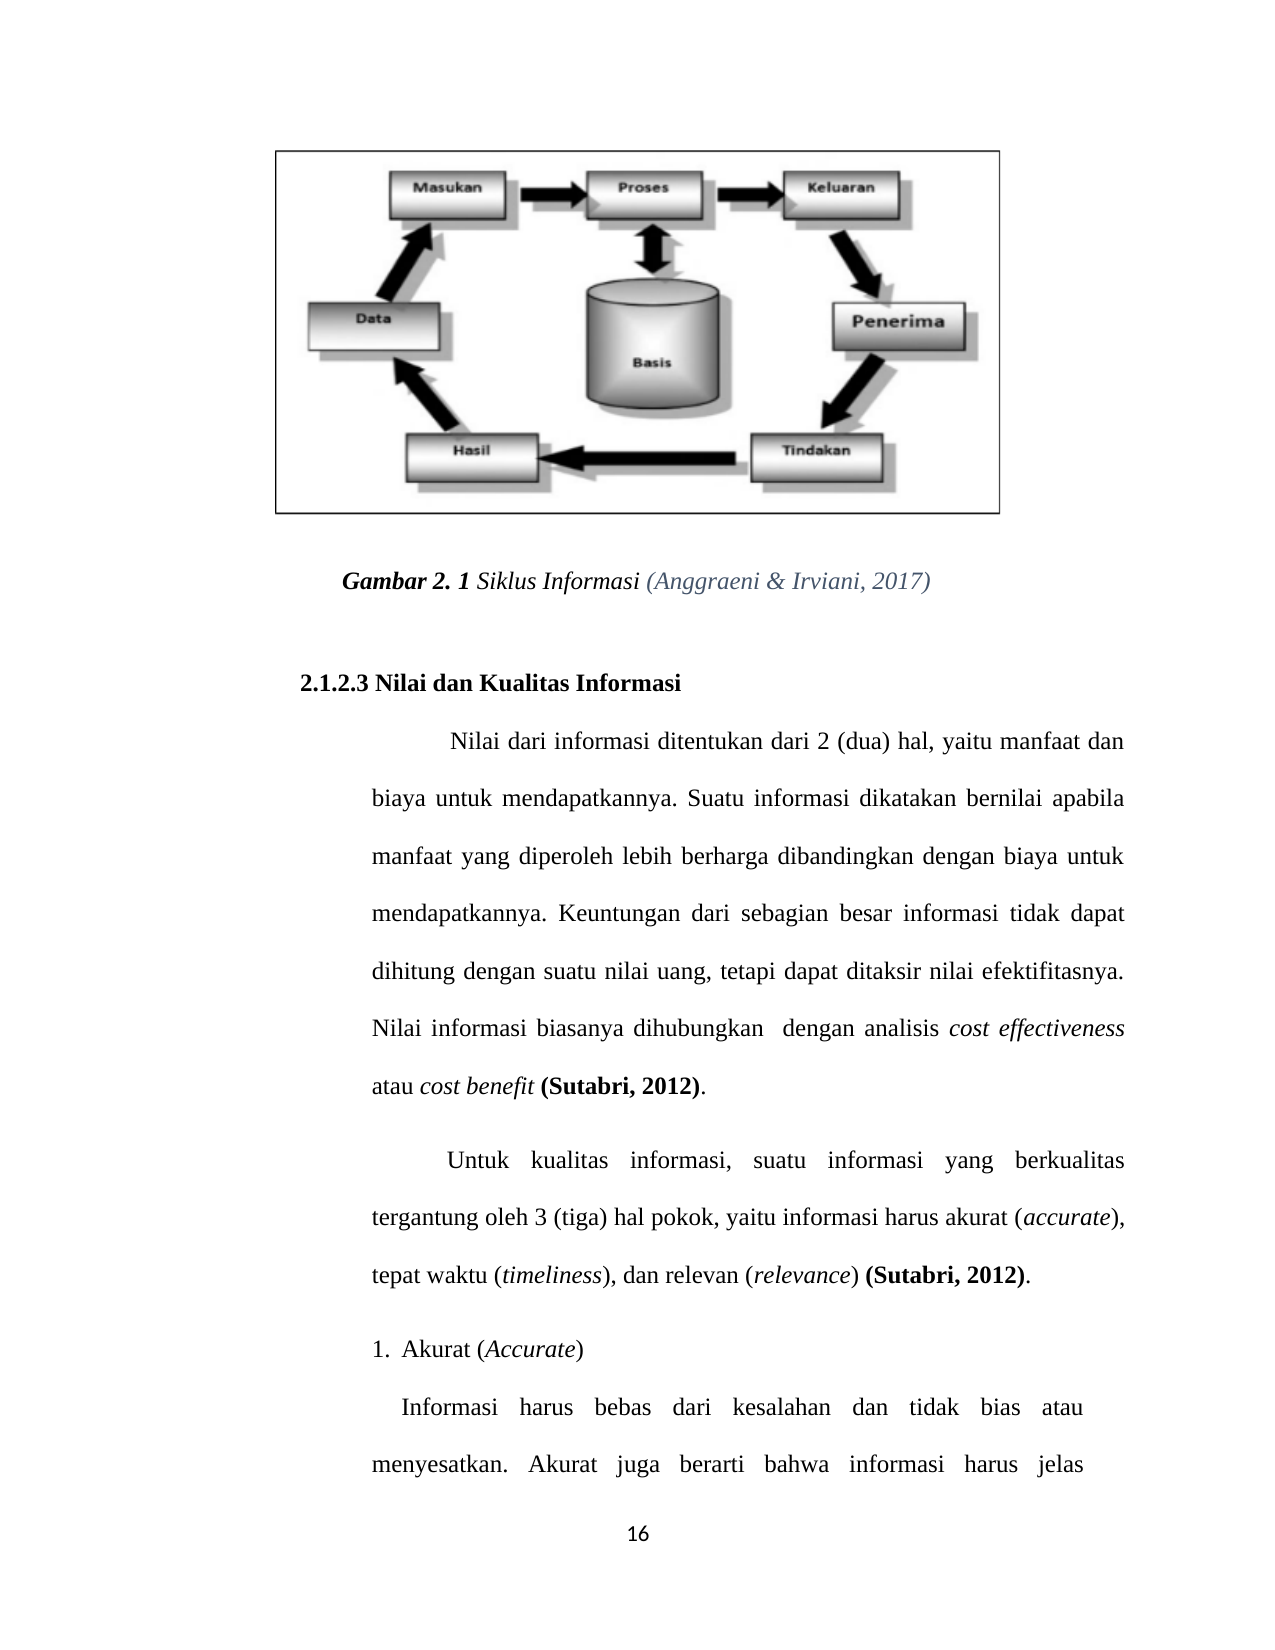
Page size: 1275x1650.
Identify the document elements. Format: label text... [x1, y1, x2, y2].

subtitle 2.1.2.3 Nilai dan Kualitas Informasi [225, 668, 1125, 697]
text Gambar 2. 1 Siklus Informasi [150, 566, 1125, 594]
text Nilai dari informasi ditentukan dari 2 (dua) hal, yaitu manfaat dan biaya untuk mendapatkannya. Suatu informasi dikatakan bernilai apabila manfaat yang diperoleh lebih berharga dibandingkan dengan biaya untuk mendapatkannya. Keuntungan dari sebagian besar informasi tidak dapat dihitung dengan suatu nilai uang, tetapi dapat ditaksir nilai efektifitasnya. Nilai informasi biasanya dihubungkan dengan analisis cost effectiveness atau cost benefit . [372, 726, 1125, 1099]
list Akurat (Accurate) [372, 1334, 1125, 1363]
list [372, 1392, 1084, 1478]
text Untuk kualitas informasi, suatu informasi yang berkualitas tergantung oleh 3 (tiga) hal pokok, yaitu informasi harus akurat (accurate), tepat waktu (timeliness), dan relevan (relevance). [372, 1145, 1125, 1289]
